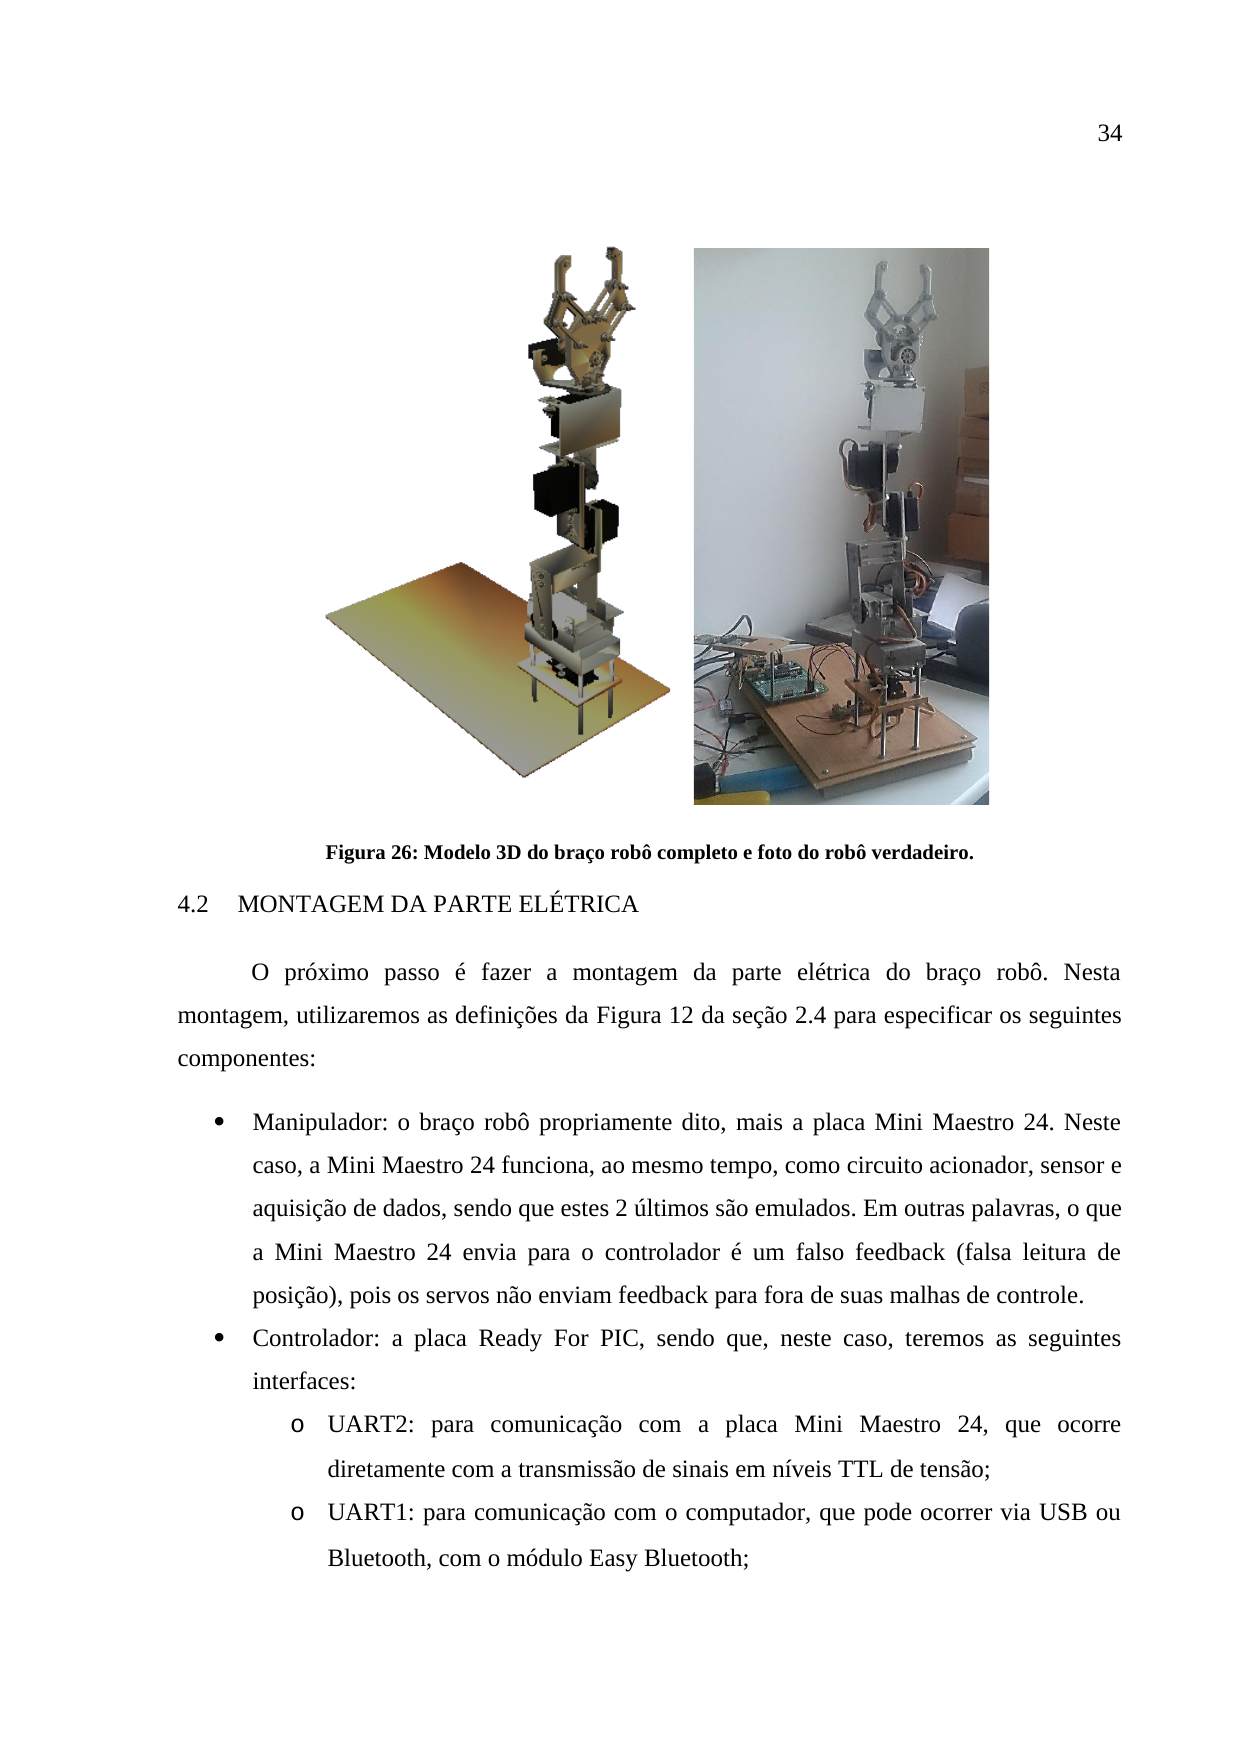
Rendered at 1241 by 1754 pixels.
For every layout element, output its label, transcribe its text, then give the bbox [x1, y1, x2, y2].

list Controlador: a placa Ready For PIC, sendo que, neste caso, teremos as seguintes interfaces: [215, 1323, 1122, 1395]
list Manipulador: o braço robô propriamente dito, mais a placa Mini Maestro 24. Neste caso, a Mini Maestro 24 funciona, ao mesmo tempo, como circuito acionador, sensor e aquisição de dados, sendo que estes 2 últimos são emulados. Em outras palavras, o que a Mini Maestro 24 envia para o controlador é um falso feedback (falsa leitura de posição), pois os servos não enviam feedback para fora de suas malhas de controle. [215, 1107, 1122, 1308]
subtitle MONTAGEM DA PARTE ELÉTRICA [177, 889, 1122, 918]
picture [308, 241, 990, 805]
list UART2: para comunicação com a placa Mini Maestro 24, que ocorre diretamente com a transmissão de sinais em níveis TTL de tensão; [290, 1409, 1122, 1483]
list UART1: para comunicação com o computador, que pode ocorrer via USB ou Bluetooth, com o módulo Easy Bluetooth; [290, 1497, 1122, 1571]
text O próximo passo é fazer a montagem da parte elétrica do braço robô. Nesta montagem, utilizaremos as definições da Figura 12 da seção 2.4 para especificar os seguintes componentes: [177, 957, 1122, 1072]
